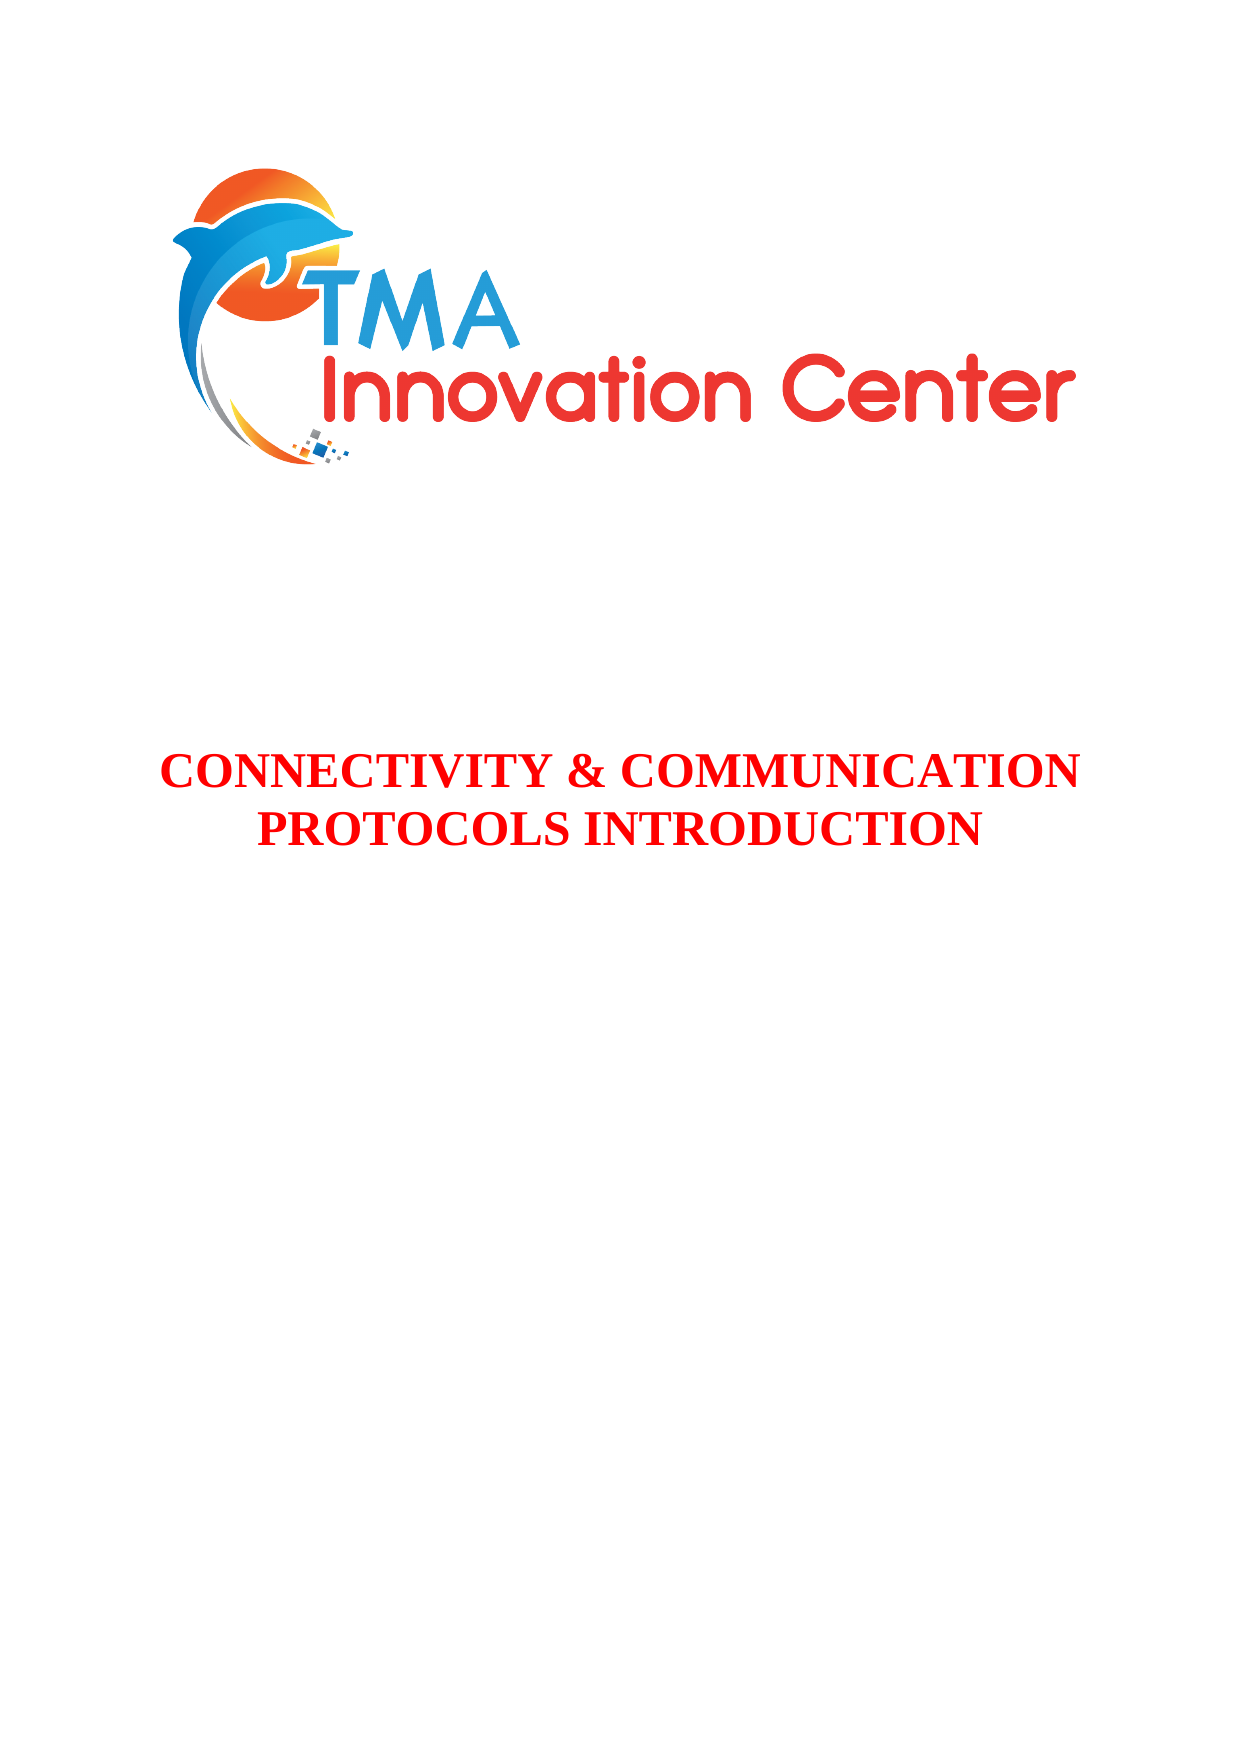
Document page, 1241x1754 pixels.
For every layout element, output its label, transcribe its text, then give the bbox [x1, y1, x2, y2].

picture [150, 150, 1091, 485]
title Connectivity & Communication Protocols Introduction [150, 741, 1090, 856]
